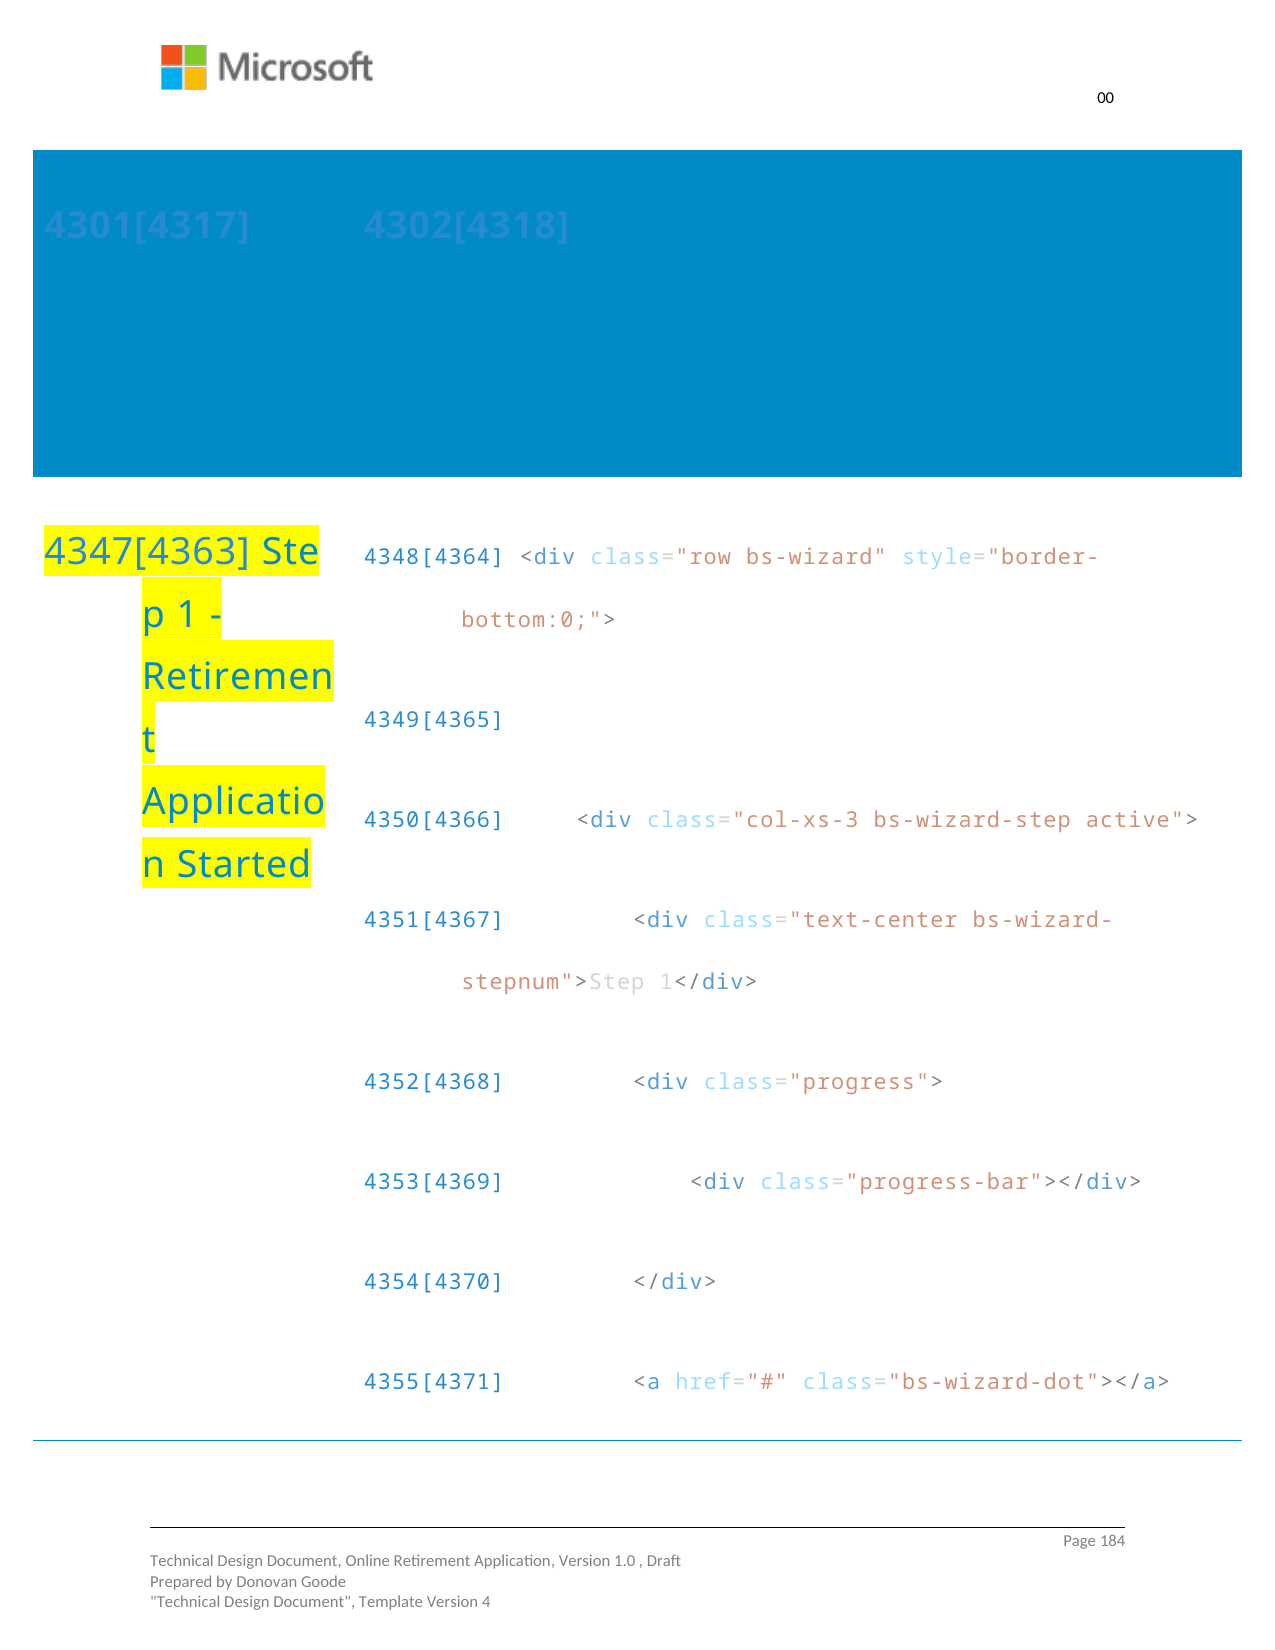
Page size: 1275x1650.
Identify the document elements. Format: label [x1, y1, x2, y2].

table_header [33, 151, 352, 476]
table_cell [33, 477, 352, 1439]
picture [161, 45, 374, 91]
table_header [352, 151, 1242, 476]
table_cell [352, 477, 1242, 1439]
